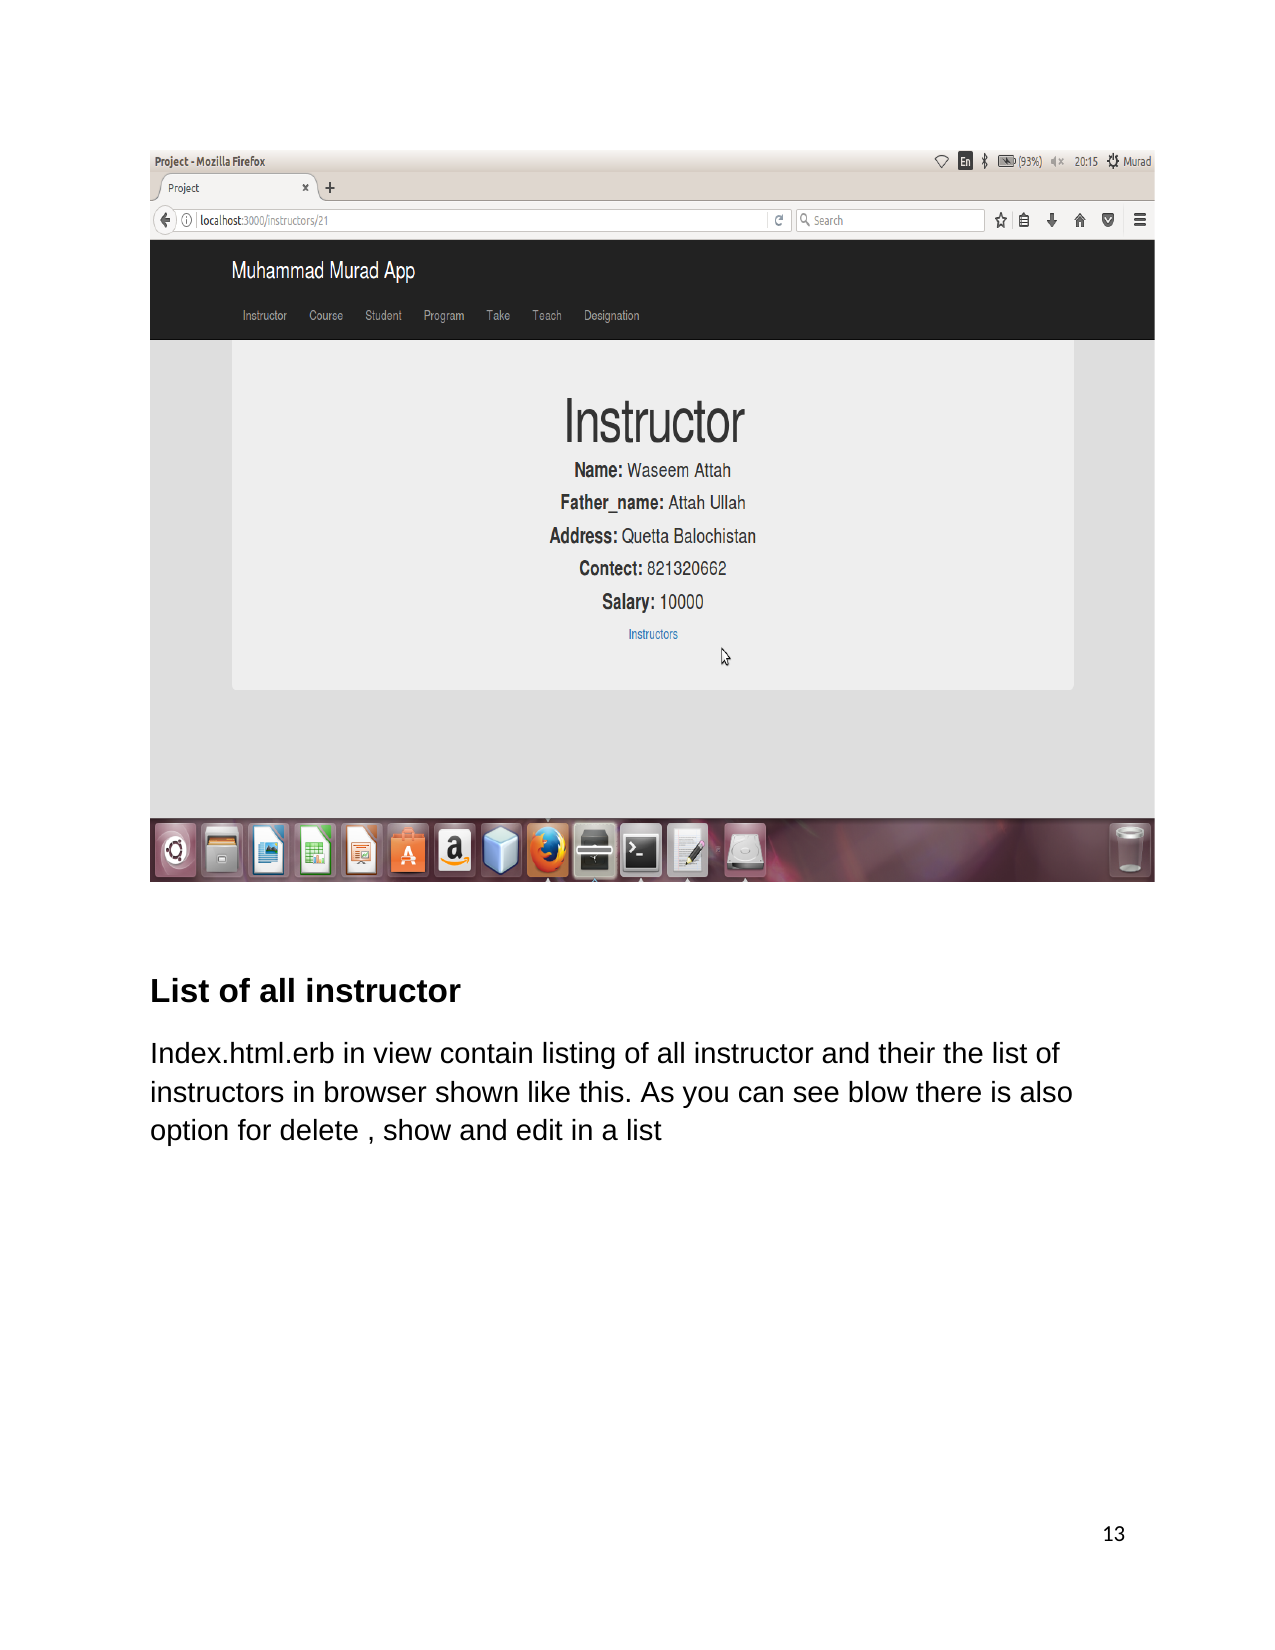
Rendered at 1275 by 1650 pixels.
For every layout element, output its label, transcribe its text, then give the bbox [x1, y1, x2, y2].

text List of all instructor [150, 971, 1125, 1010]
picture [150, 150, 1155, 882]
text Index.html.erb in view contain listing of all instructor and their the list of instructors in browser shown like this. As you can see blow there is also option for delete , show and edit in a list [150, 1036, 1125, 1147]
